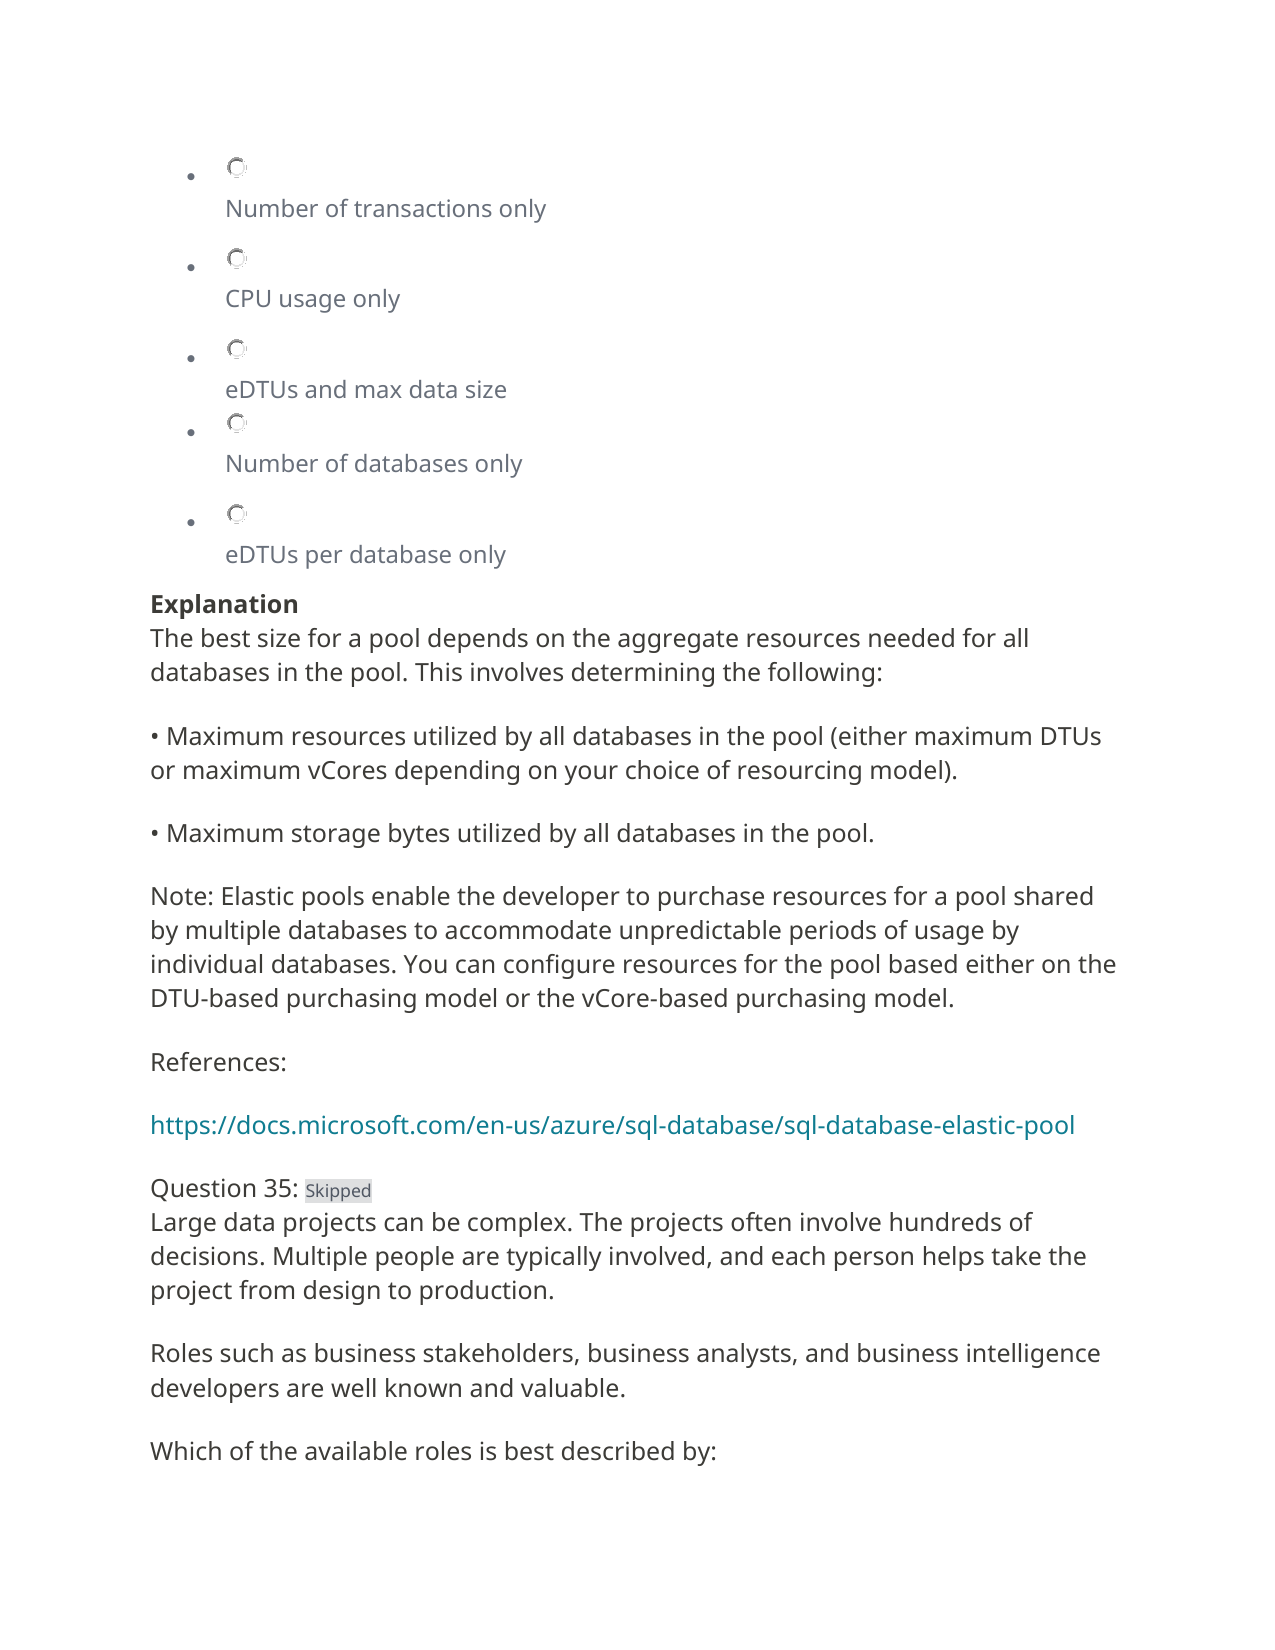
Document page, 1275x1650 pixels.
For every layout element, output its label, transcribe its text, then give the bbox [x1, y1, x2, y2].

text https://docs.microsoft.com/en-us/azure/sql-database/sql-database-elastic-pool [150, 1107, 1125, 1142]
list ​ [187, 496, 1125, 538]
text • Maximum resources utilized by all databases in the pool (either maximum DTUs or maximum vCores depending on your choice of resourcing model). [150, 718, 1125, 786]
list ​ [187, 241, 1125, 282]
list ​ [187, 331, 1125, 373]
text Explanation [150, 587, 1125, 621]
text Note: Elastic pools enable the developer to purchase resources for a pool shared by multiple databases to accommodate unpredictable periods of usage by individual databases. You can configure resources for the pool based either on the DTU-based purchasing model or the vCore-based purchasing model. [150, 879, 1125, 1015]
text The best size for a pool depends on the aggregate resources needed for all databases in the pool. This involves determining the following: [150, 621, 1125, 689]
text Question 35: Skipped [150, 1171, 1125, 1205]
text • Maximum storage bytes utilized by all databases in the pool. [150, 816, 1125, 850]
list ​ [187, 150, 1125, 191]
text Number of databases only [225, 447, 1125, 479]
text CPU usage only [225, 282, 1125, 315]
text Roles such as business stakeholders, business analysts, and business intelligence developers are well known and valuable. [150, 1336, 1125, 1404]
list ​ [187, 406, 1125, 447]
text Number of transactions only [225, 191, 1125, 224]
text References: [150, 1044, 1125, 1078]
text eDTUs per database only [225, 538, 1125, 570]
text eDTUs and max data size [225, 373, 1125, 406]
text Which of the available roles is best described by: [150, 1433, 1125, 1467]
text Large data projects can be complex. The projects often involve hundreds of decisions. Multiple people are typically involved, and each person helps take the project from design to production. [150, 1205, 1125, 1307]
